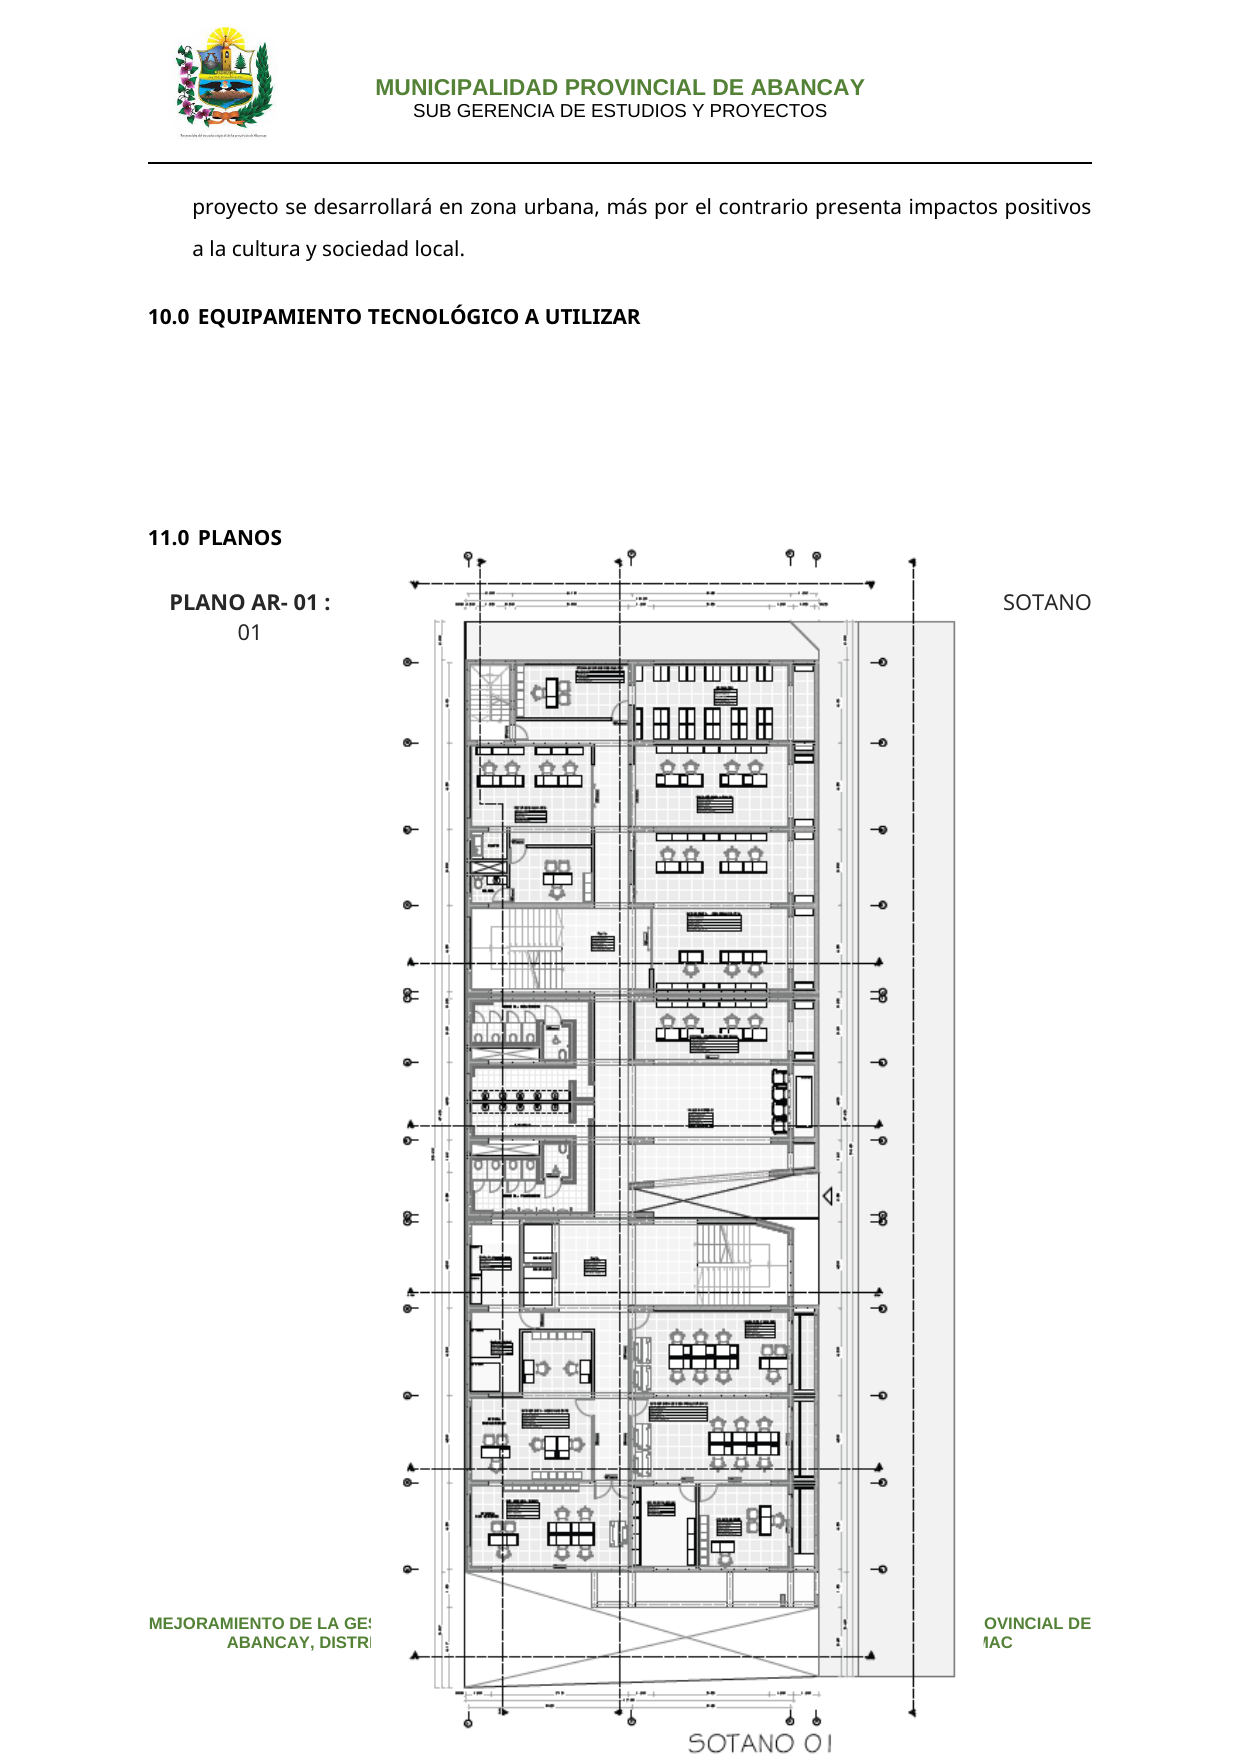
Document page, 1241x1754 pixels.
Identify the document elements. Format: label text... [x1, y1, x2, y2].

subtitle EQUIPAMIENTO TECNOLÓGICO A UTILIZAR [148, 302, 1092, 330]
subtitle PLANOS [148, 523, 1092, 552]
picture [370, 540, 984, 1754]
picture [163, 27, 279, 143]
subtitle PLANO AR- 01 : SOTANO 01 [984, 587, 1092, 647]
subtitle PLANO AR- 01 : SOTANO 01 [148, 587, 370, 647]
